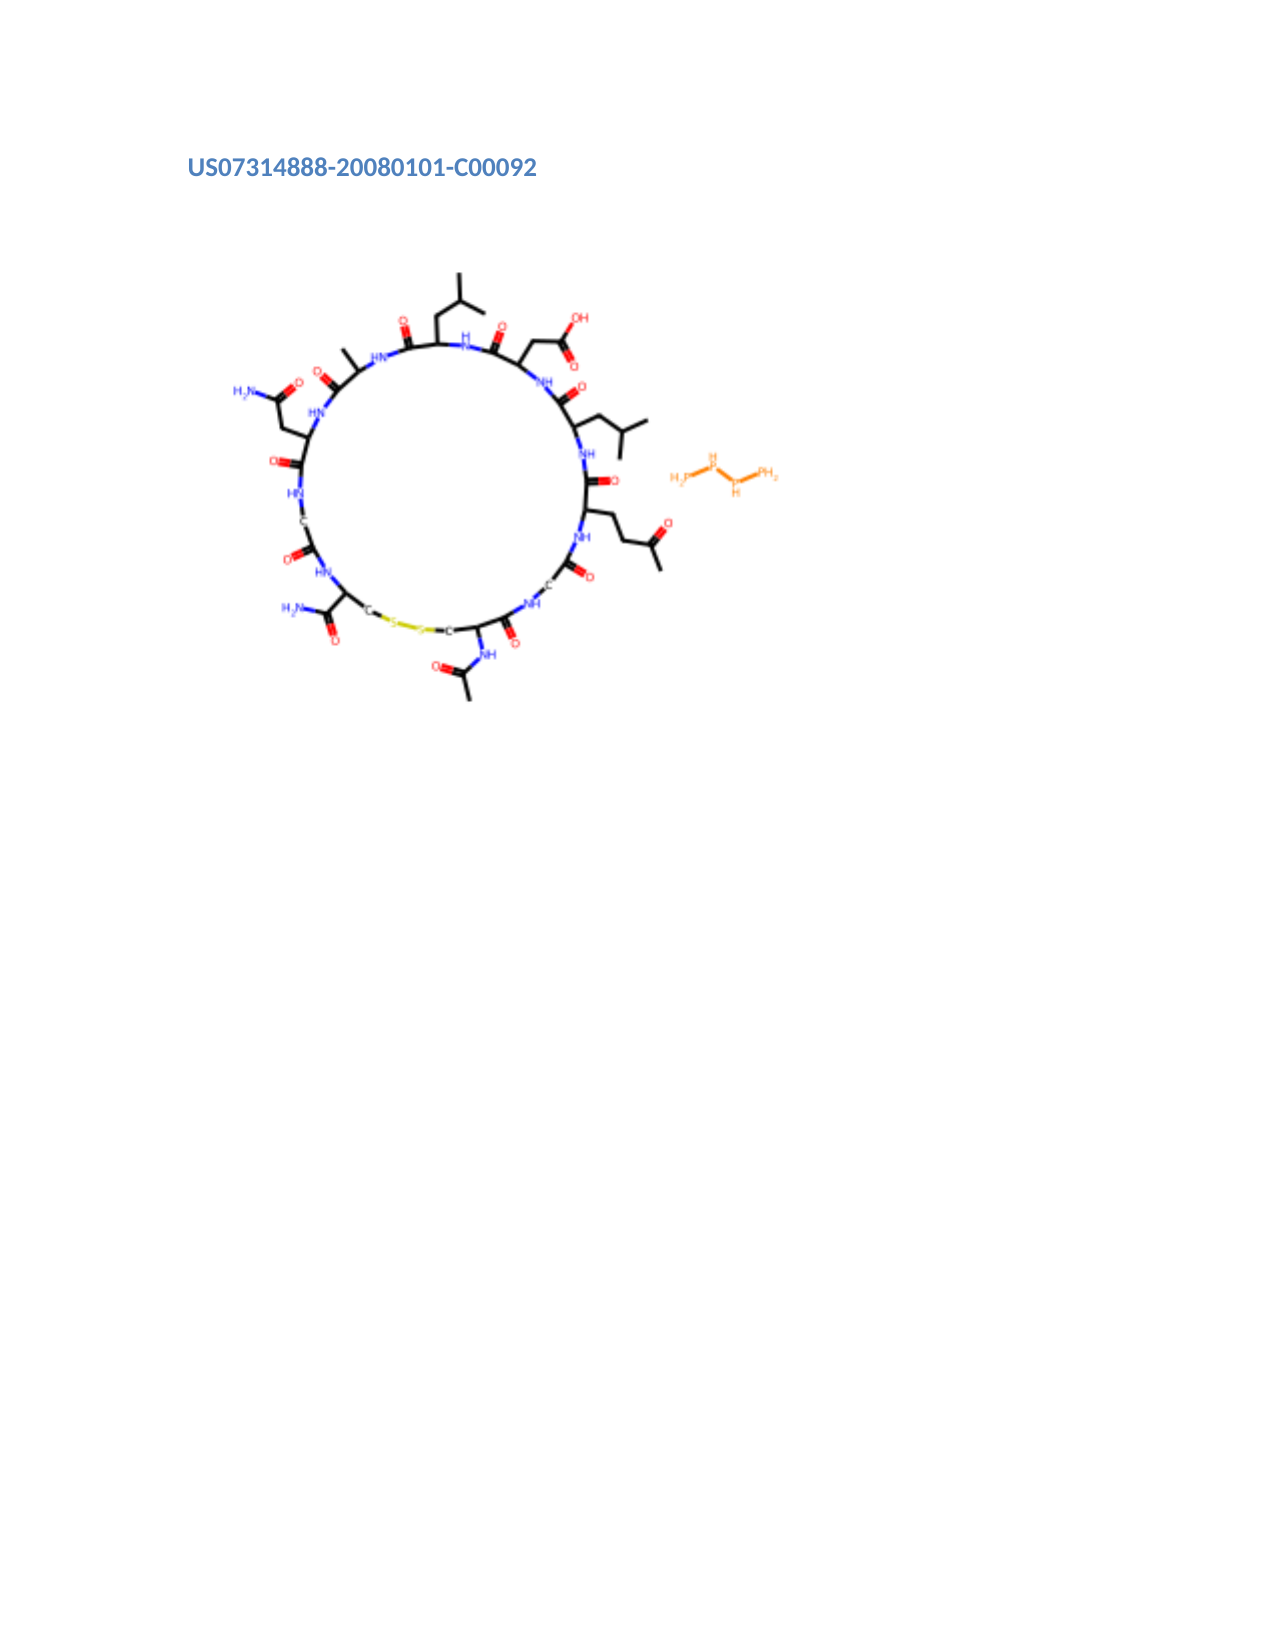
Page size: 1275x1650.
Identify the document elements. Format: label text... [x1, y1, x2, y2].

picture [206, 187, 807, 788]
subtitle US07314888-20080101-C00092 [187, 150, 1087, 183]
